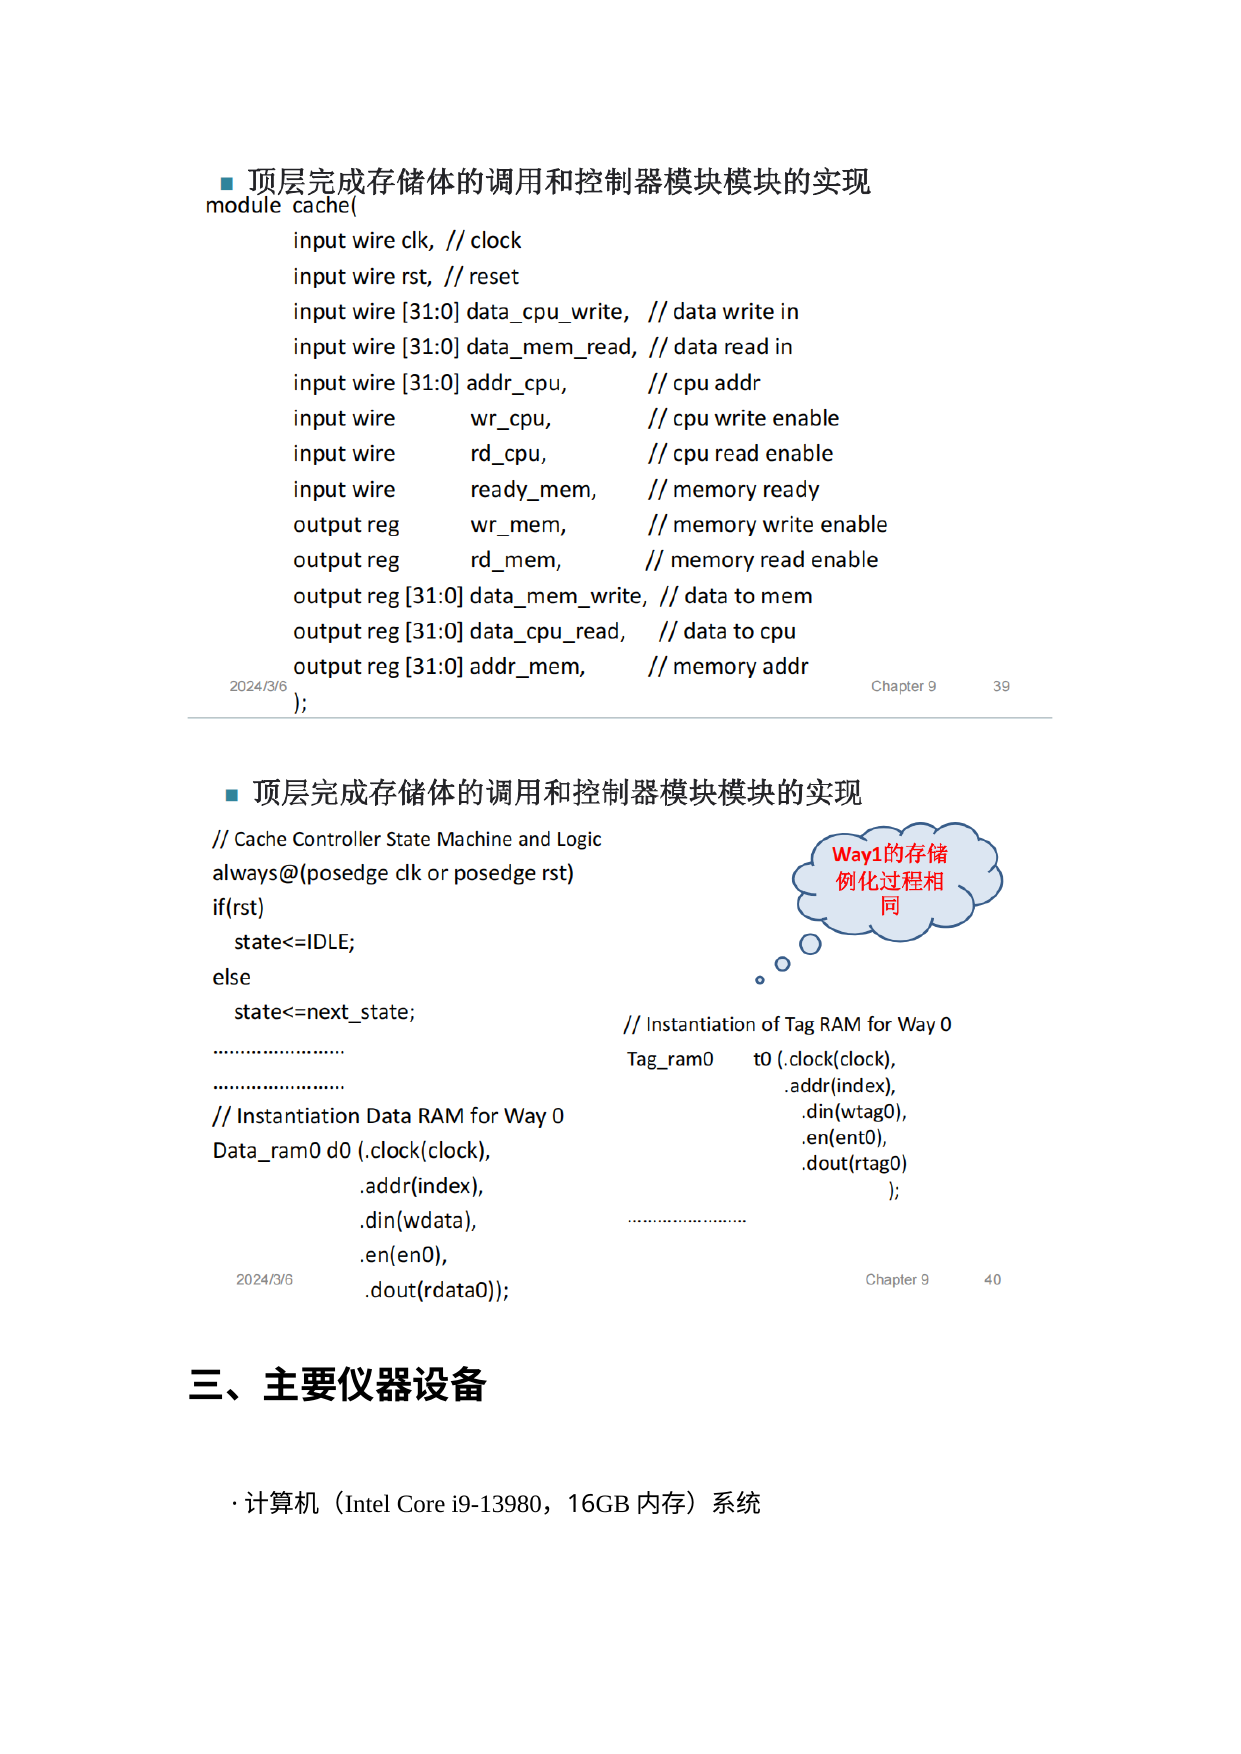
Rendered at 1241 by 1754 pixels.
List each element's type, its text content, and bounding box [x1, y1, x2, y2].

picture [187, 162, 1053, 719]
text · 计算机（Intel Core i9-13980，16GB 内存）系统 [187, 1469, 1053, 1534]
list 三、主要仪器设备 [187, 1350, 1053, 1415]
picture [187, 772, 1053, 1303]
